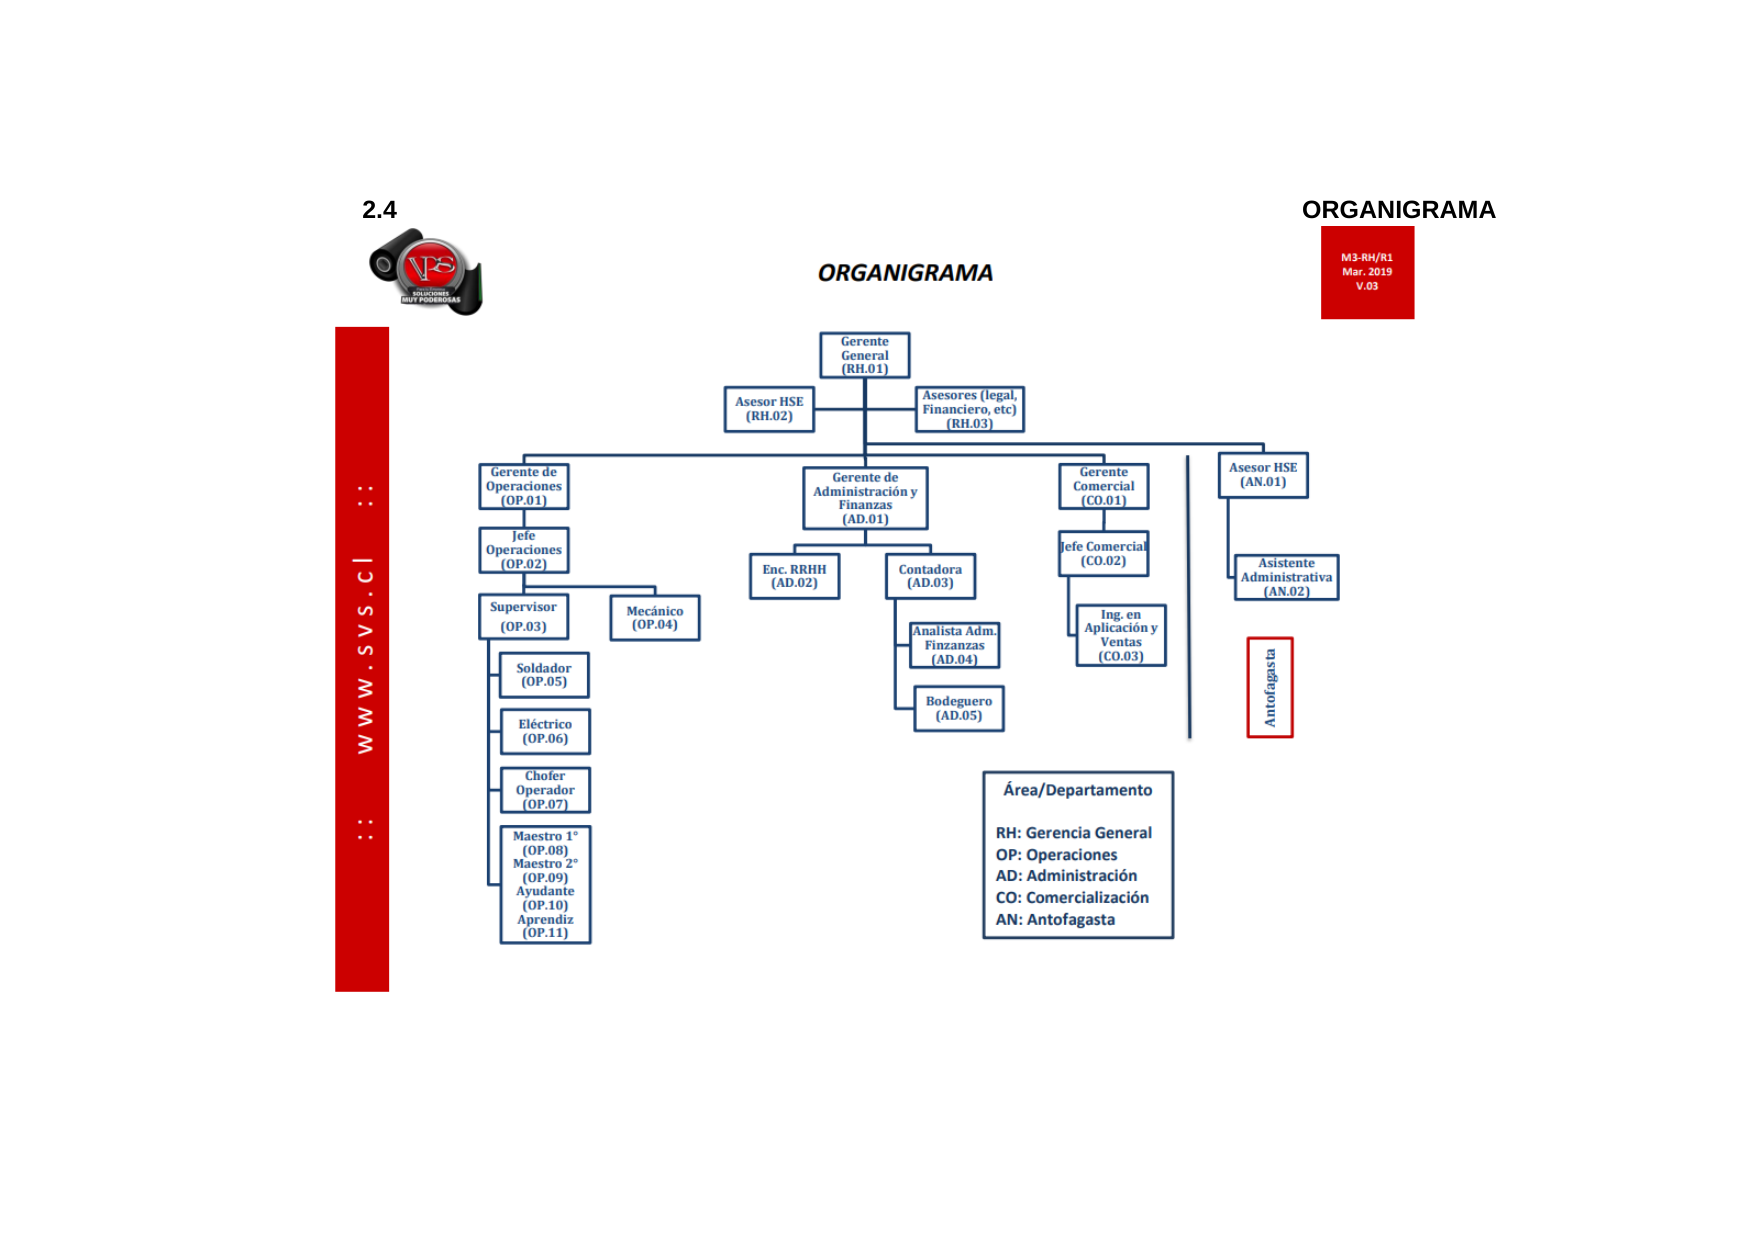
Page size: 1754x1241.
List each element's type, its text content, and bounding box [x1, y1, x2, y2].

picture [332, 226, 1419, 1016]
